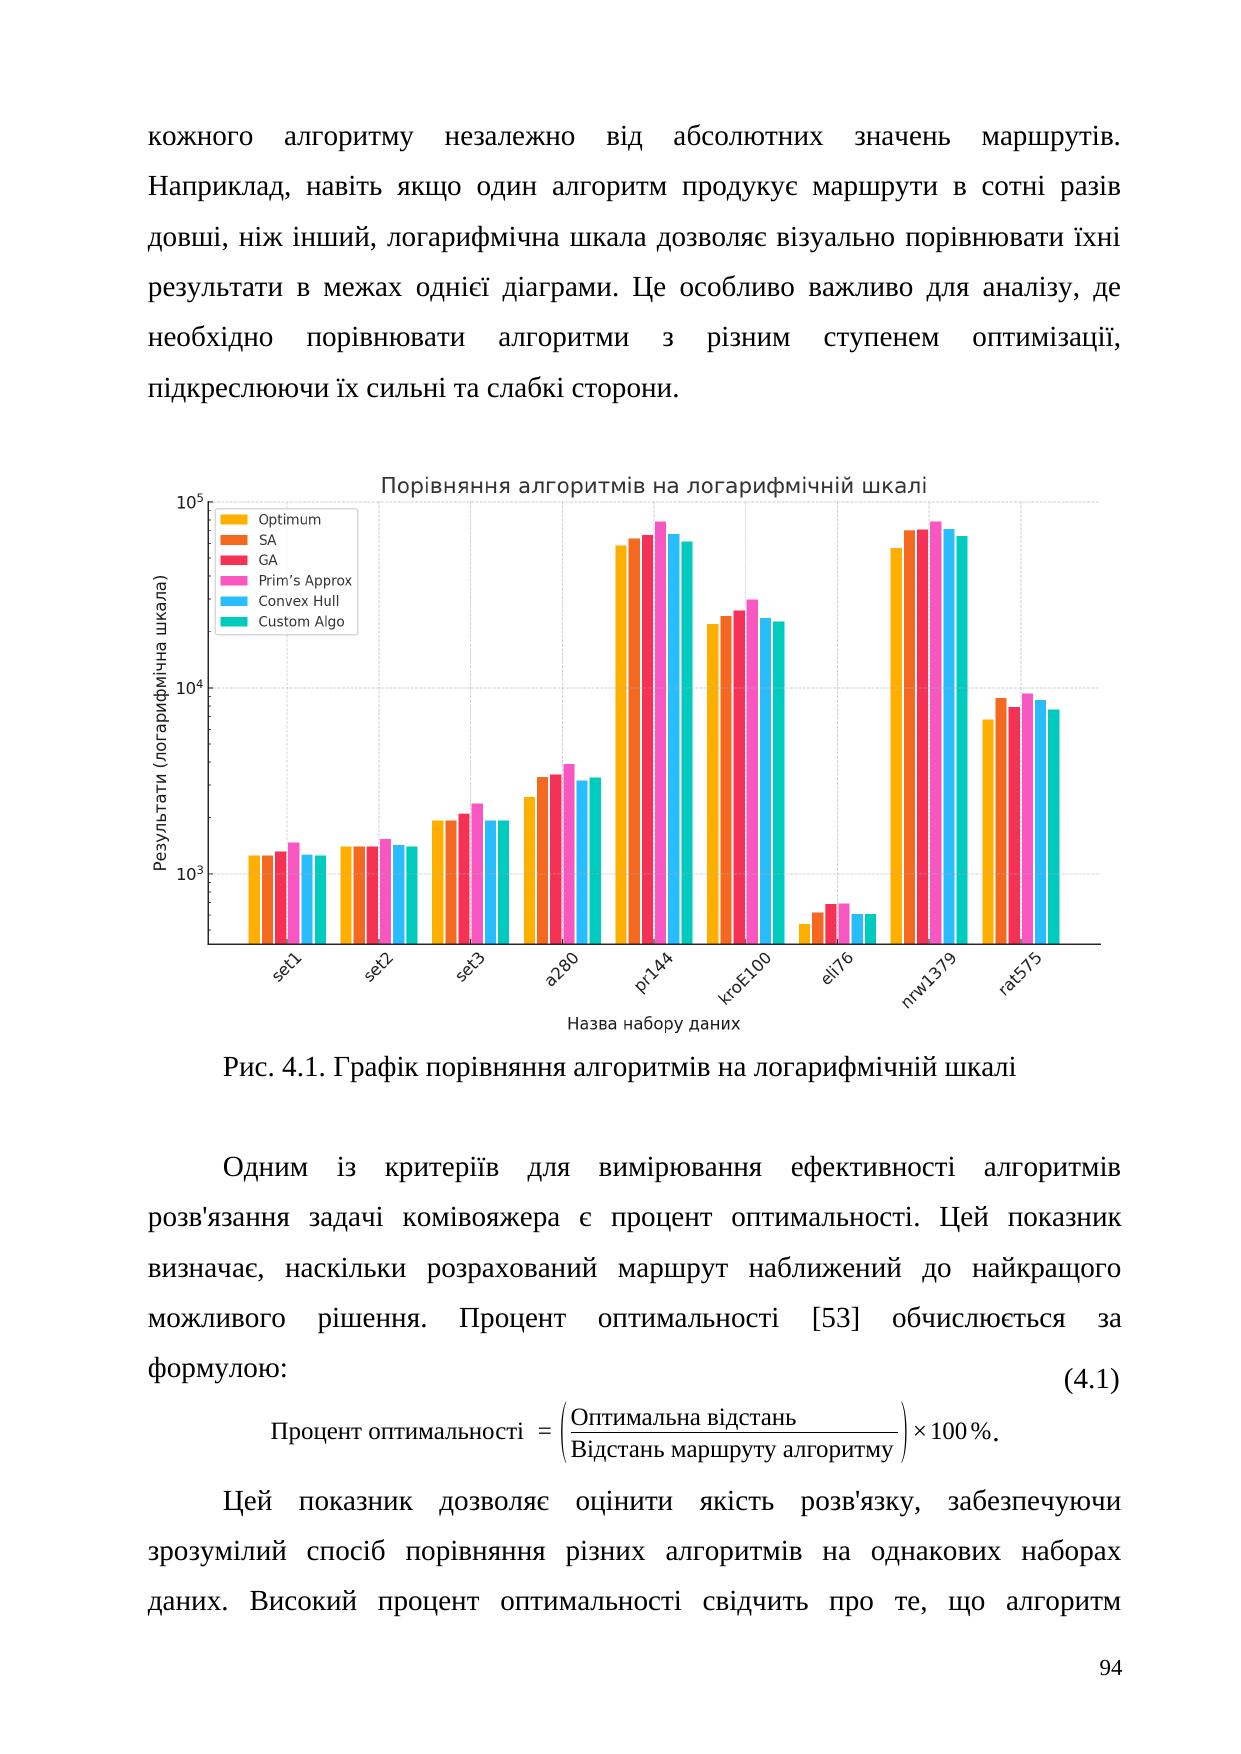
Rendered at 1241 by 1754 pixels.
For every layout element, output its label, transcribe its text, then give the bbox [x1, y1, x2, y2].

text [148, 1483, 1122, 1617]
text Рис. 4.1. Графік порівняння алгоритмів на логарифмічній шкалі [148, 1049, 1122, 1082]
text Одним із критеріїв для вимірювання ефективності алгоритмів розв'язання задачі комівояжера є процент оптимальності. Цей показник визначає, наскільки розрахований маршрут наближений до найкращого можливого рішення. Процент оптимальності [53] обчислюється за формулою: [148, 1149, 1122, 1384]
picture [147, 470, 1105, 1036]
text . [148, 1401, 1122, 1466]
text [148, 118, 1122, 403]
